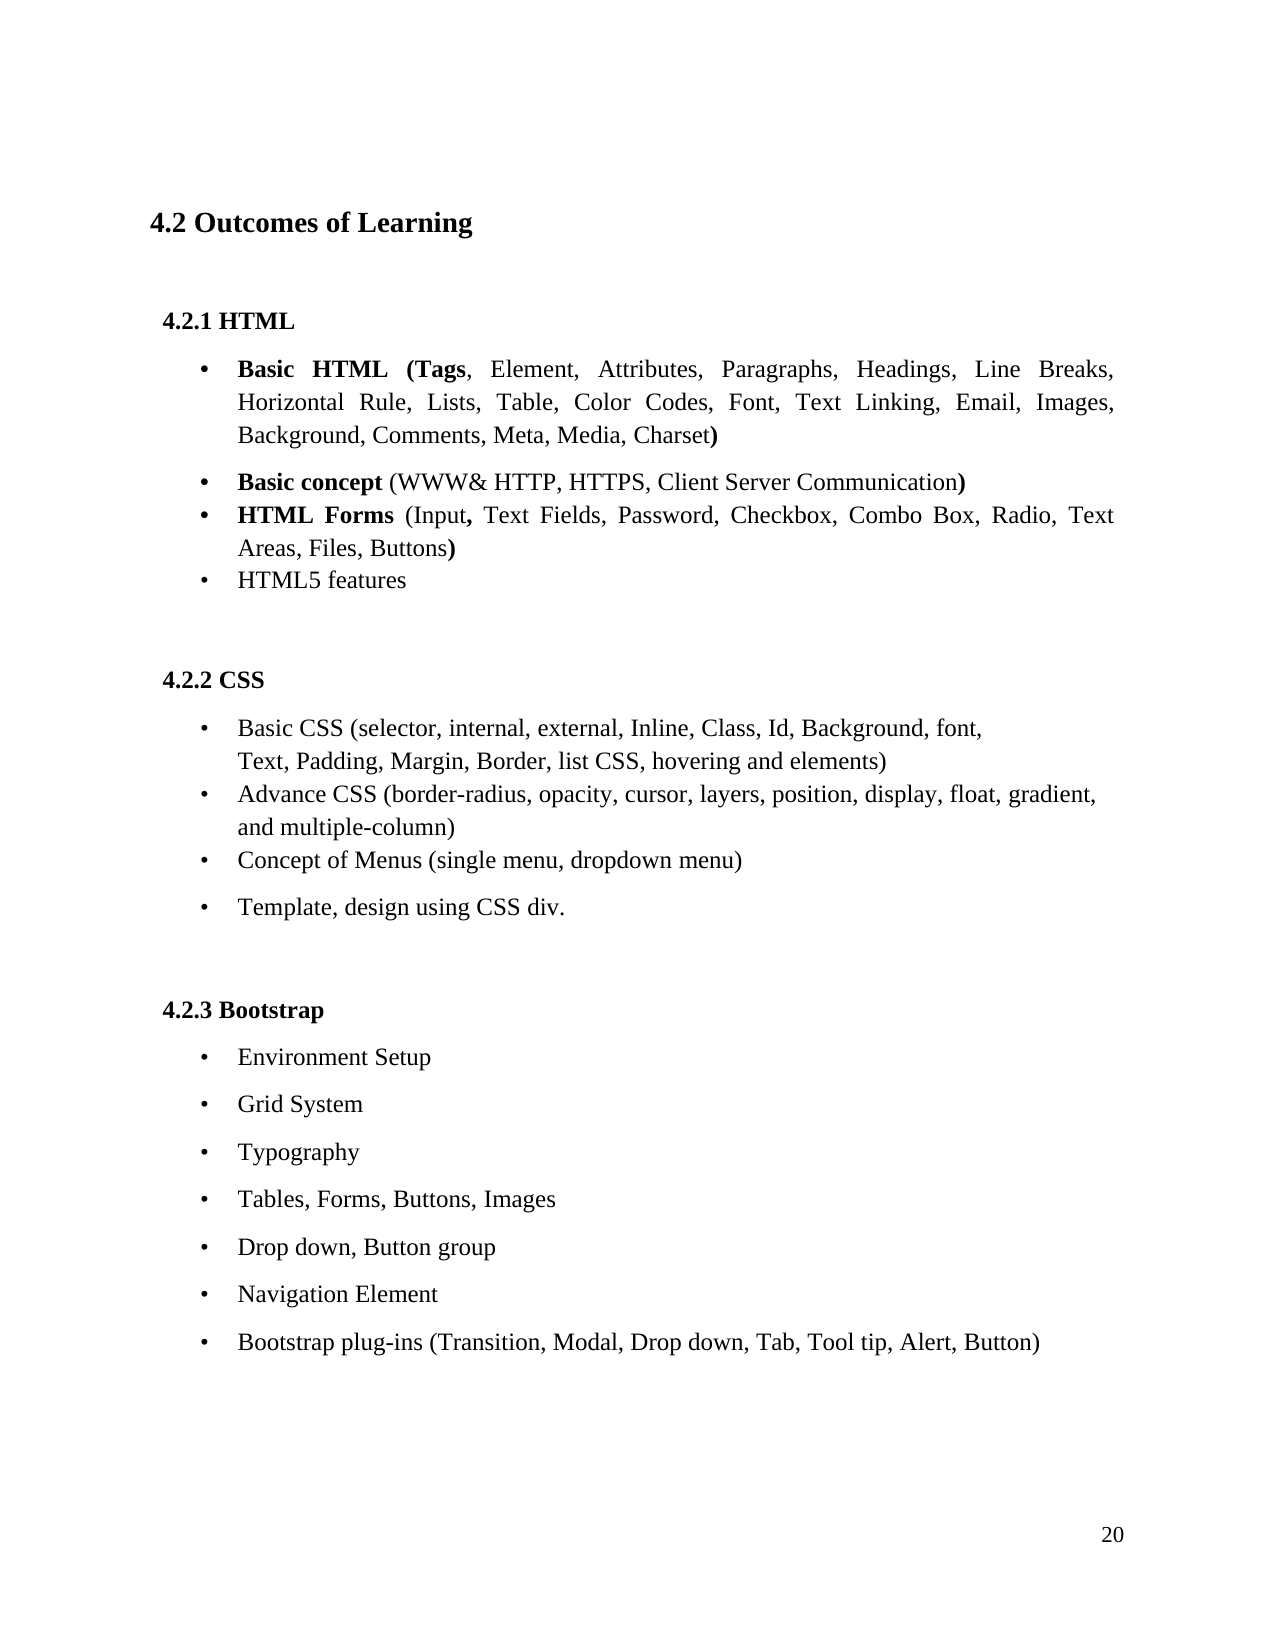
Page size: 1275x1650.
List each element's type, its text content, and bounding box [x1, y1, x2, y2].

list Grid System [200, 1089, 1173, 1118]
list Concept of Menus (single menu, dropdown menu) [200, 845, 1173, 874]
subtitle Bootstrap [162, 995, 1173, 1023]
list Basic HTML (Tags, Element, Attributes, Paragraphs, Headings, Line Breaks, Horizontal Rule, Lists, Table, Color Codes, Font, Text Linking, Email, Images, Background, Comments, Meta, Media, Charset) [200, 354, 1115, 448]
subtitle Outcomes of Learning [150, 205, 1173, 238]
subtitle CSS [162, 666, 1173, 694]
list Navigation Element [200, 1279, 1173, 1308]
subtitle HTML [162, 306, 1173, 335]
list Typography [200, 1137, 1173, 1166]
list Tables, Forms, Buttons, Images [200, 1184, 1173, 1213]
list Bootstrap plug-ins (Transition, Modal, Drop down, Tab, Tool tip, Alert, Button) [200, 1327, 1173, 1355]
list Basic CSS (selector, internal, external, Inline, Class, Id, Background, font, Text, Padding, Margin, Border, list CSS, hovering and elements) [200, 713, 1026, 775]
list Advance CSS (border-radius, opacity, cursor, layers, position, display, float, gradient, and multiple-column) [200, 779, 1096, 841]
list Basic concept (WWW& HTTP, HTTPS, Client Server Communication) [200, 467, 1173, 496]
list HTML Forms (Input, Text Fields, Password, Checkbox, Combo Box, Radio, Text Areas, Files, Buttons) [200, 500, 1115, 562]
list Drop down, Button group [200, 1232, 1173, 1260]
list Template, design using CSS div. [200, 892, 1173, 921]
list Environment Setup [200, 1042, 1173, 1071]
list HTML5 features [200, 566, 1173, 595]
